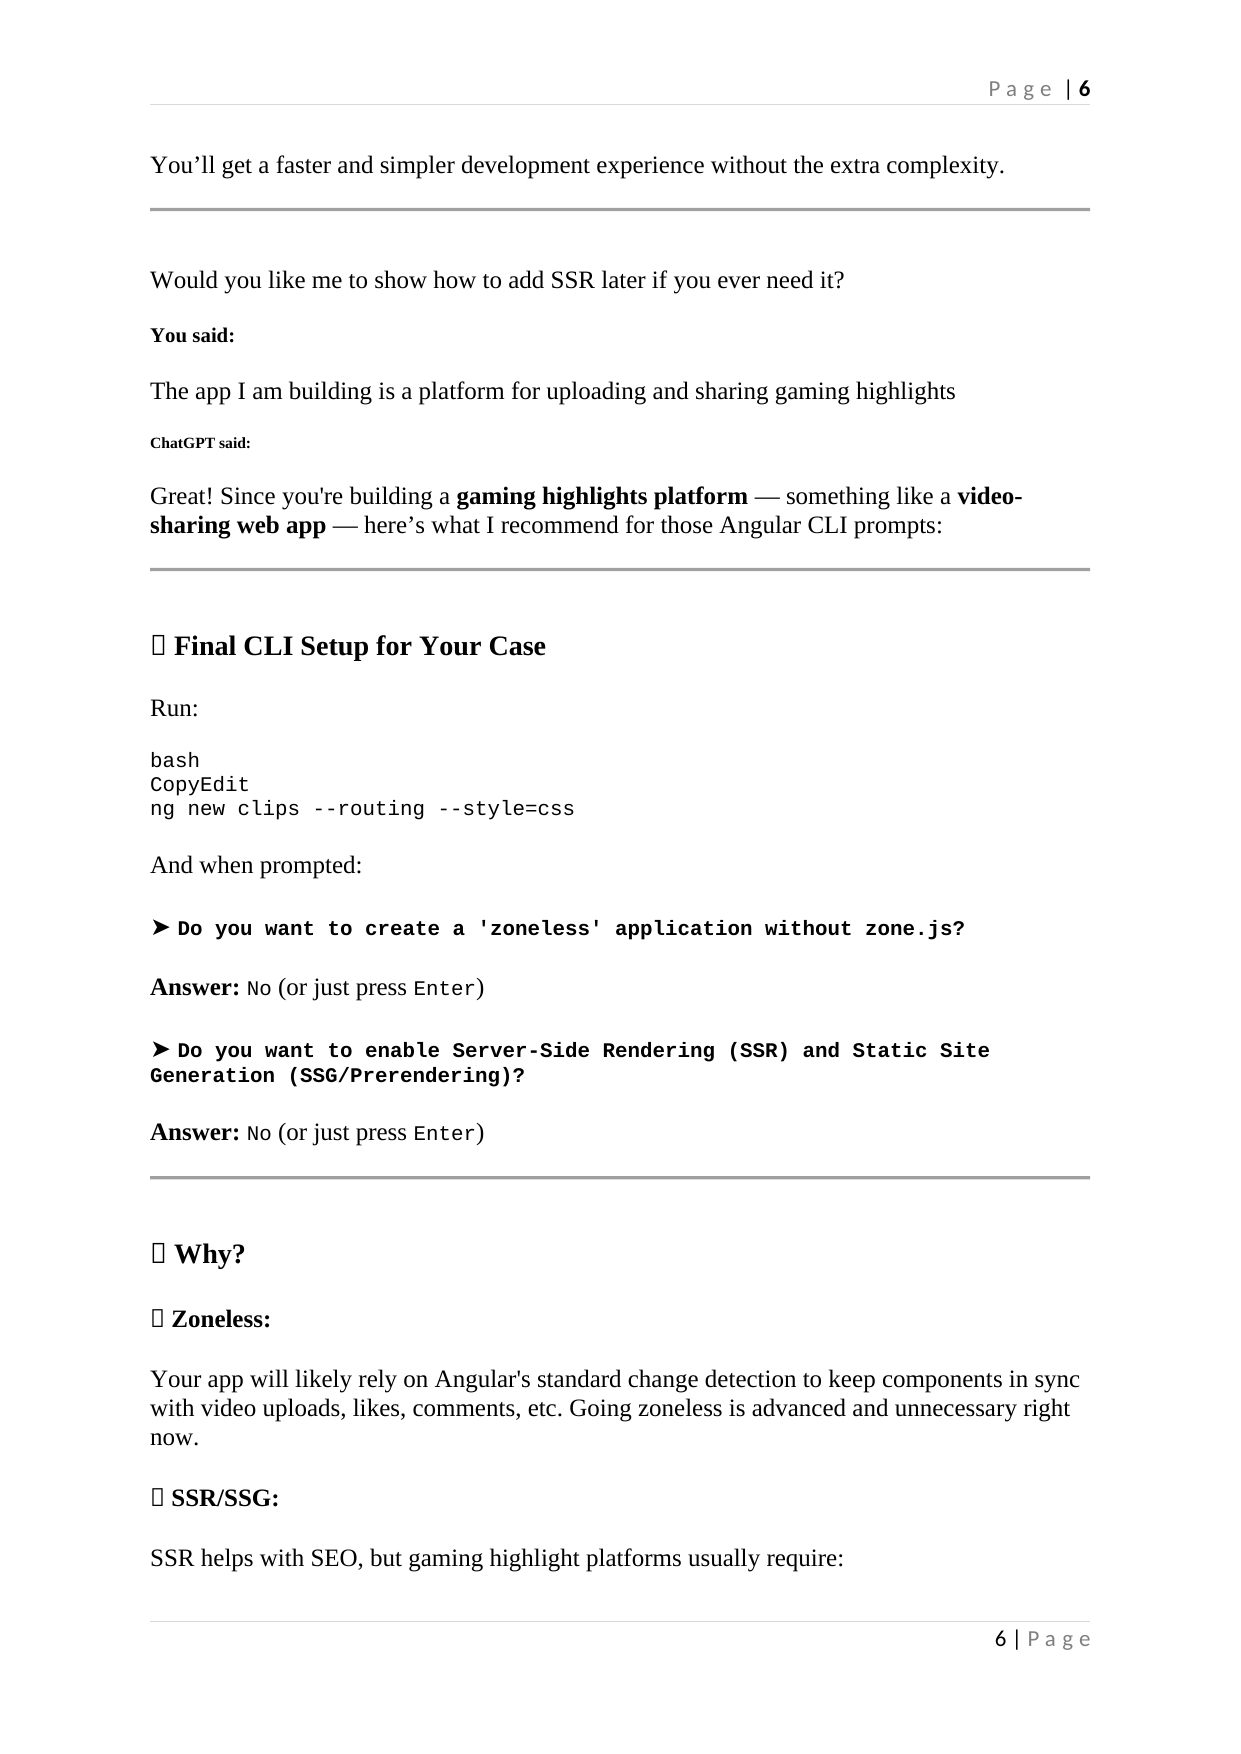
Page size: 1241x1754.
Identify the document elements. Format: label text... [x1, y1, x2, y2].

text You’ll get a faster and simpler development experience without the extra complexity. [150, 150, 1090, 179]
text You said: [150, 323, 1090, 347]
text bash [150, 751, 1090, 774]
text ➤ Do you want to enable Server-Side Rendering (SSR) and Static Site Generation (SSG/Prerendering)? [150, 1031, 1090, 1088]
text Would you like me to show how to add SSR later if you ever need it? [150, 265, 1090, 294]
text ❌ SSR/SSG: [150, 1479, 1090, 1513]
text ✅ Final CLI Setup for Your Case [150, 625, 1090, 663]
text 🧠 Why? [150, 1233, 1090, 1272]
text ChatGPT said: [150, 434, 1090, 452]
text And when prompted: [150, 851, 1090, 879]
text The app I am building is a platform for uploading and sharing gaming highlights [150, 376, 1090, 405]
text Great! Since you're building a gaming highlights platform — something like a video-sharing web app — here’s what I recommend for those Angular CLI prompts: [150, 481, 1090, 539]
text Your app will likely rely on Angular's standard change detection to keep components in sync with video uploads, likes, comments, etc. Going zoneless is advanced and unnecessary right now. [150, 1364, 1090, 1450]
text ❌ Zoneless: [150, 1301, 1090, 1335]
text SSR helps with SEO, but gaming highlight platforms usually require: [150, 1543, 1090, 1571]
text Answer: No (or just press Enter) [150, 1117, 1090, 1147]
text CopyEdit [150, 774, 1090, 798]
text Run: [150, 693, 1090, 721]
text ➤ Do you want to create a 'zoneless' application without zone.js? [150, 908, 1090, 943]
text ng new clips --routing --style=css [150, 798, 1090, 821]
text Answer: No (or just press Enter) [150, 972, 1090, 1001]
